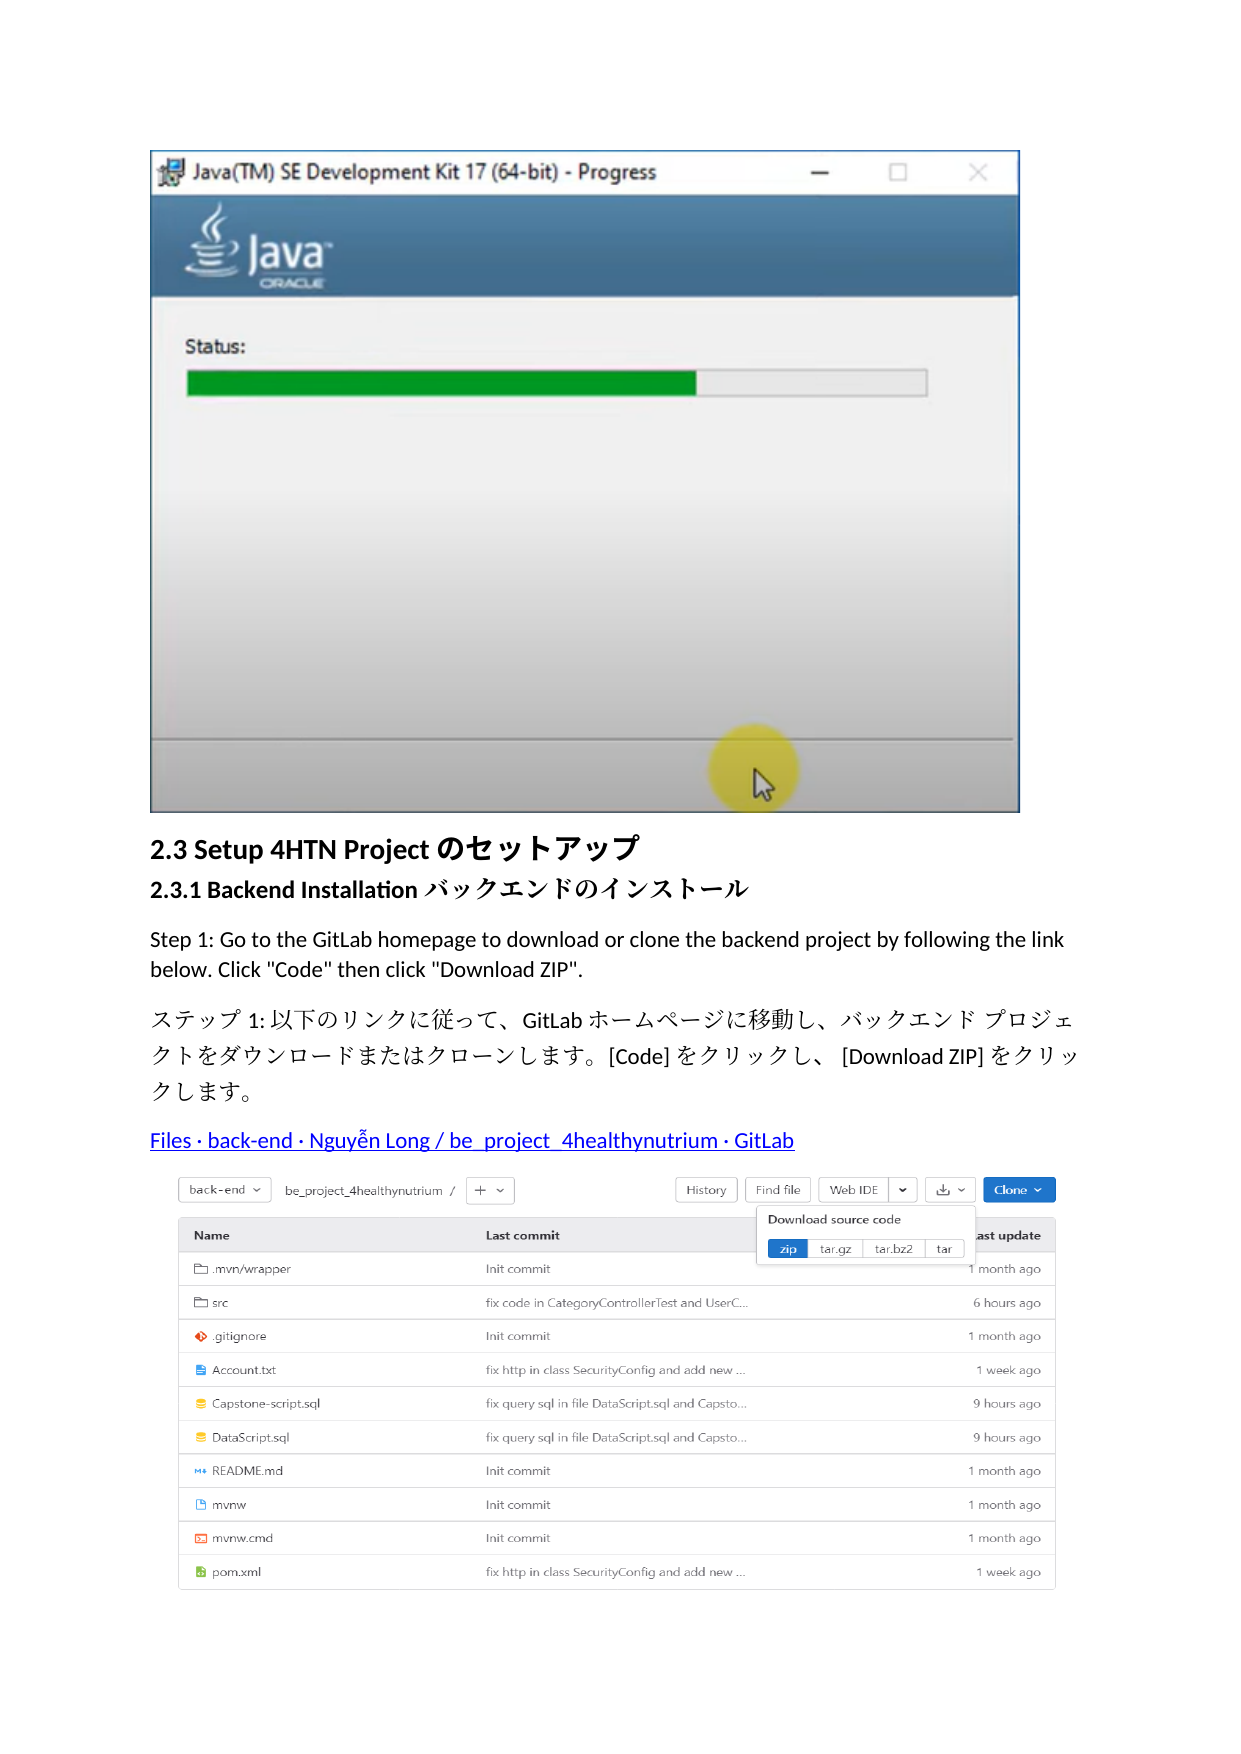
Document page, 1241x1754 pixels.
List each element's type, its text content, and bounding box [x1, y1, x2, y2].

subtitle 2.3 Setup 4HTN Project のセットアップ [150, 831, 1093, 867]
picture [150, 1172, 1088, 1592]
text ステップ 1: 以下のリンクに従って、GitLab ホームページに移動し、バックエンド プロジェクトをダウンロードまたはクローンします。[Code] をクリックし、 [Download ZIP] をクリックします。 [150, 1002, 1093, 1107]
text Files · back-end · Nguyễn Long / be_project_4healthynutrium · GitLab [150, 1126, 1093, 1154]
picture [150, 150, 1021, 813]
text 2.3.1 Backend Installation バックエンドのインストール [150, 870, 1093, 906]
text Step 1: Go to the GitLab homepage to download or clone the backend project by following the link below. Click "Code" then click "Download ZIP". [150, 925, 1093, 983]
